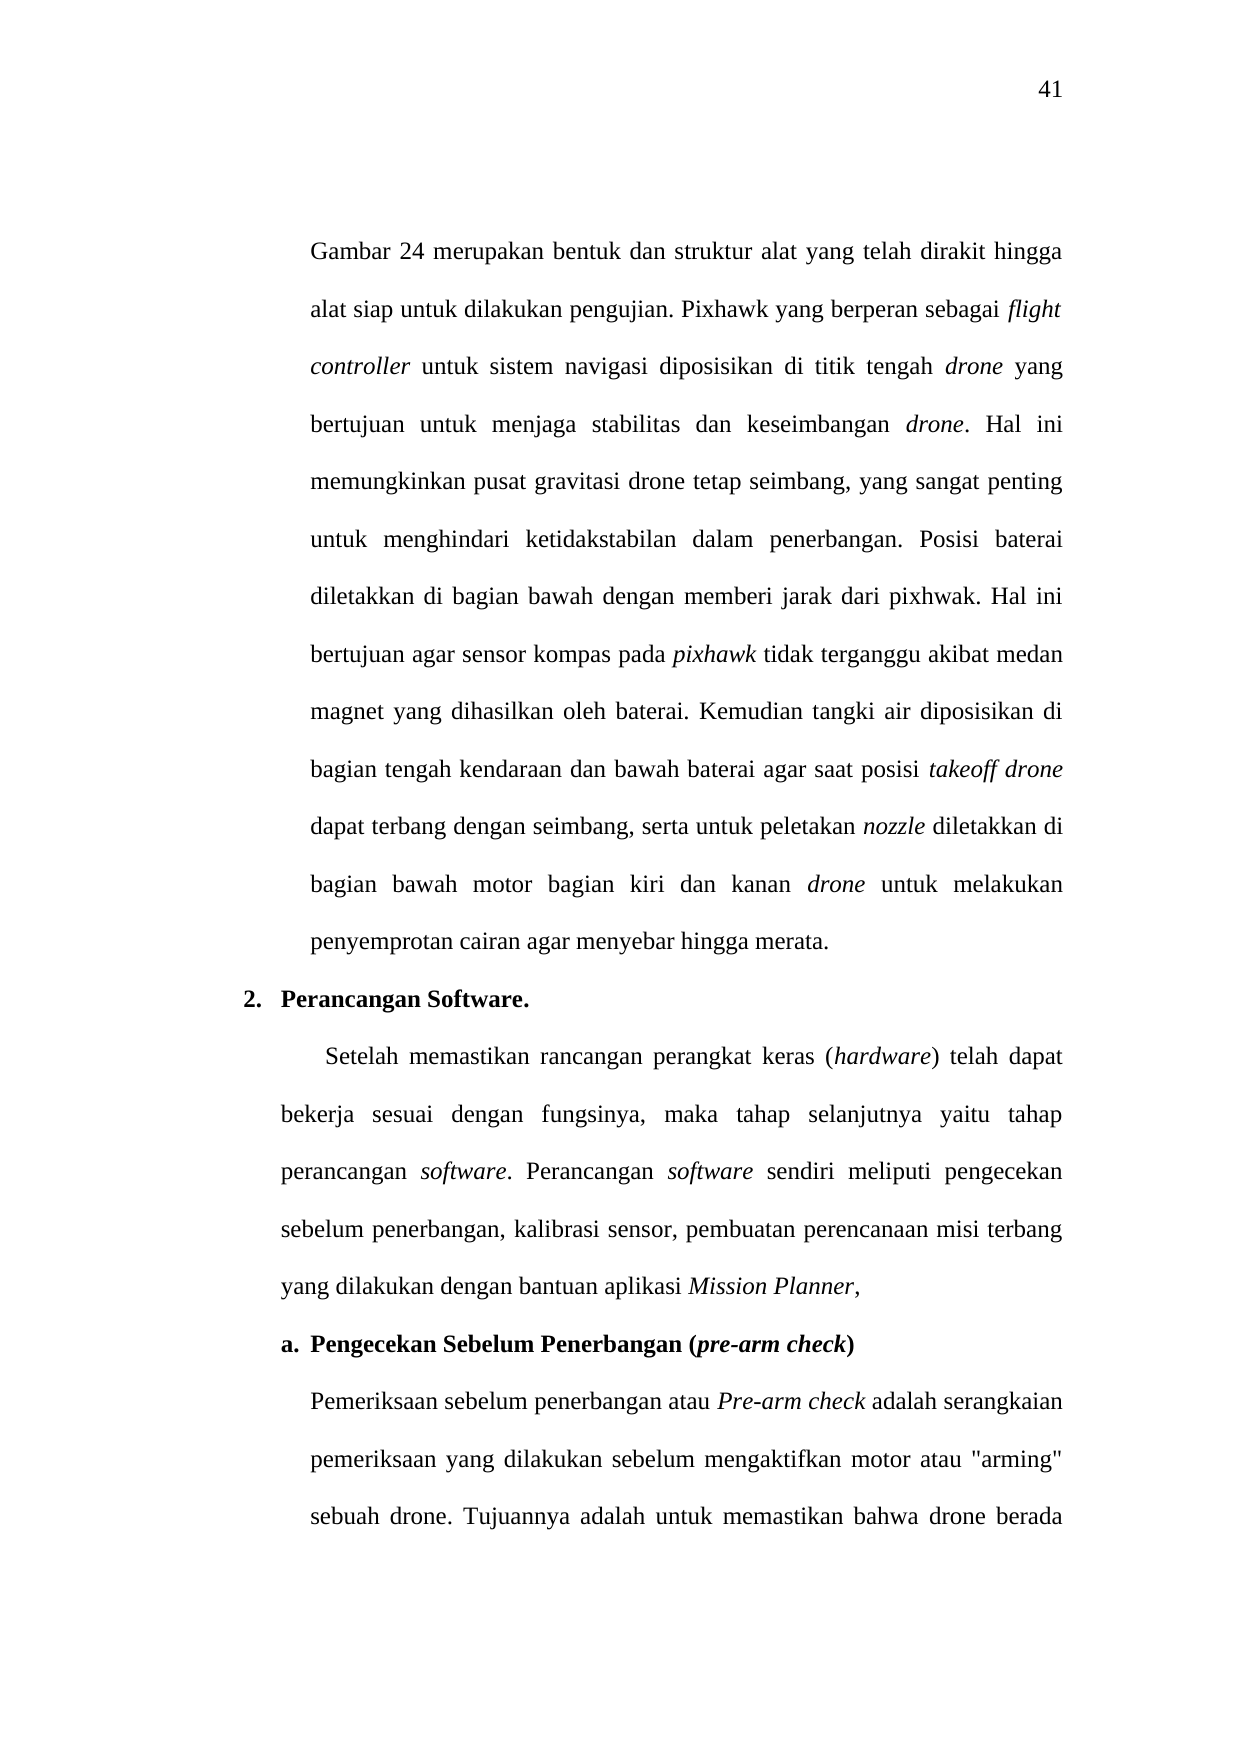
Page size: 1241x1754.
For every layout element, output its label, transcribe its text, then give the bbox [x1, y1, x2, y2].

list Perancangan Software. [243, 984, 1063, 1012]
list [310, 1386, 1063, 1530]
list Pengecekan Sebelum Penerbangan (pre-arm check) [281, 1329, 1063, 1357]
list Setelah memastikan rancangan perangkat keras (hardware) telah dapat bekerja sesuai dengan fungsinya, maka tahap selanjutnya yaitu tahap perancangan software. Perancangan software sendiri meliputi pengecekan sebelum penerbangan, kalibrasi sensor, pembuatan perencanaan misi terbang yang dilakukan dengan bantuan aplikasi Mission Planner, [281, 1041, 1063, 1300]
list Gambar 24 merupakan bentuk dan struktur alat yang telah dirakit hingga alat siap untuk dilakukan pengujian. Pixhawk yang berperan sebagai flight controller untuk sistem navigasi diposisikan di titik tengah drone yang bertujuan untuk menjaga stabilitas dan keseimbangan drone. Hal ini memungkinkan pusat gravitasi drone tetap seimbang, yang sangat penting untuk menghindari ketidakstabilan dalam penerbangan. Posisi baterai diletakkan di bagian bawah dengan memberi jarak dari pixhwak. Hal ini bertujuan agar sensor kompas pada pixhawk tidak terganggu akibat medan magnet yang dihasilkan oleh baterai. Kemudian tangki air diposisikan di bagian tengah kendaraan dan bawah baterai agar saat posisi takeoff drone dapat terbang dengan seimbang, serta untuk peletakan nozzle diletakkan di bagian bawah motor bagian kiri dan kanan drone untuk melakukan penyemprotan cairan agar menyebar hingga merata. [310, 236, 1063, 955]
